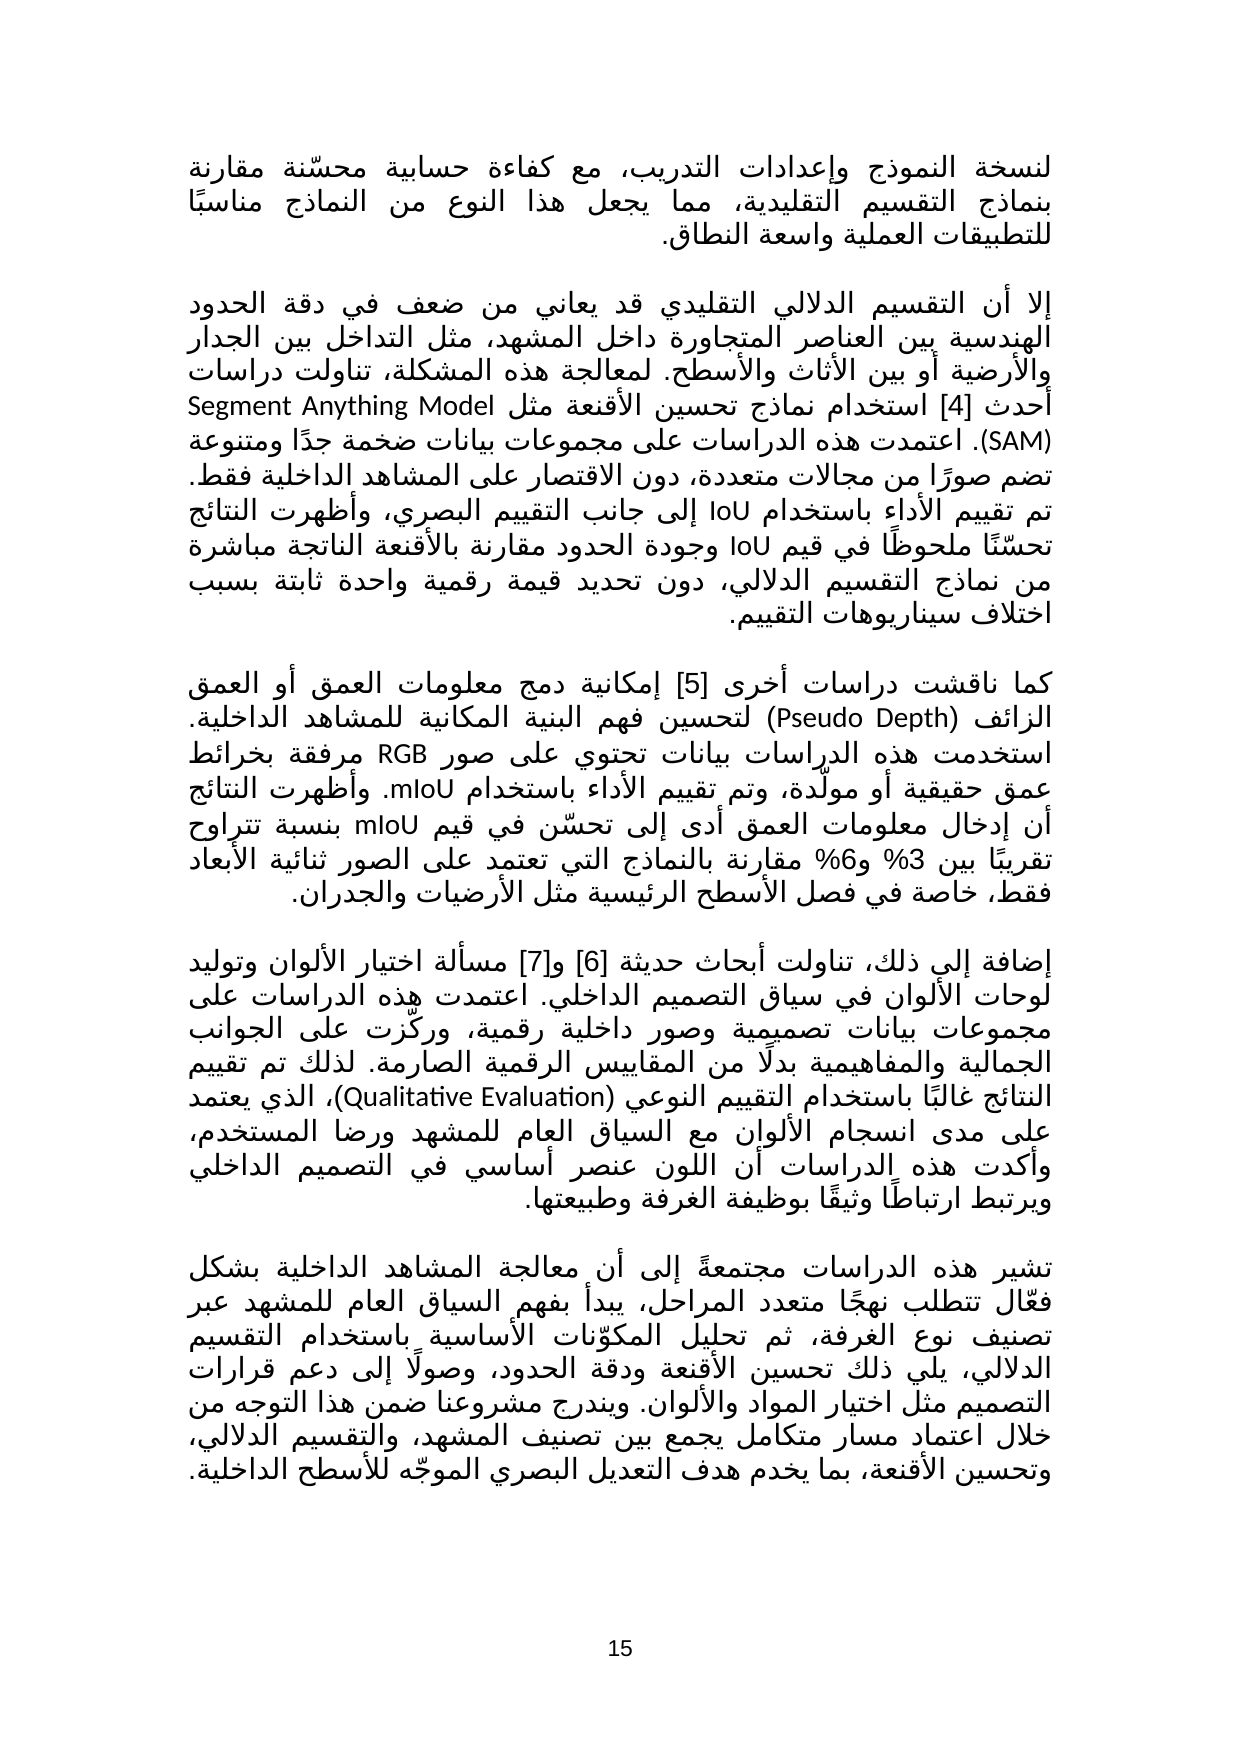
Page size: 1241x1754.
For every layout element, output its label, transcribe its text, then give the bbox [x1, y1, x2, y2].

text كما ناقشت دراسات أخرى [5] إمكانية دمج معلومات العمق أو العمق الزائف (Pseudo Depth) لتحسين فهم البنية المكانية للمشاهد الداخلية. استخدمت هذه الدراسات بيانات تحتوي على صور RGB مرفقة بخرائط عمق حقيقية أو مولّدة، وتم تقييم الأداء باستخدام mIoU. وأظهرت النتائج أن إدخال معلومات العمق أدى إلى تحسّن في قيم mIoU بنسبة تتراوح تقريبًا بين 3% و6% مقارنة بالنماذج التي تعتمد على الصور ثنائية الأبعاد فقط، خاصة في فصل الأسطح الرئيسية مثل الأرضيات والجدران. [187, 666, 1053, 909]
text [187, 150, 1053, 251]
text إلا أن التقسيم الدلالي التقليدي قد يعاني من ضعف في دقة الحدود الهندسية بين العناصر المتجاورة داخل المشهد، مثل التداخل بين الجدار والأرضية أو بين الأثاث والأسطح. لمعالجة هذه المشكلة، تناولت دراسات أحدث [4] استخدام نماذج تحسين الأقنعة مثل Segment Anything Model (SAM). اعتمدت هذه الدراسات على مجموعات بيانات ضخمة جدًا ومتنوعة تضم صورًا من مجالات متعددة، دون الاقتصار على المشاهد الداخلية فقط. تم تقييم الأداء باستخدام IoU إلى جانب التقييم البصري، وأظهرت النتائج تحسّنًا ملحوظًا في قيم IoU وجودة الحدود مقارنة بالأقنعة الناتجة مباشرة من نماذج التقسيم الدلالي، دون تحديد قيمة رقمية واحدة ثابتة بسبب اختلاف سيناريوهات التقييم. [187, 286, 1053, 630]
text تشير هذه الدراسات مجتمعةً إلى أن معالجة المشاهد الداخلية بشكل فعّال تتطلب نهجًا متعدد المراحل، يبدأ بفهم السياق العام للمشهد عبر تصنيف نوع الغرفة، ثم تحليل المكوّنات الأساسية باستخدام التقسيم الدلالي، يلي ذلك تحسين الأقنعة ودقة الحدود، وصولًا إلى دعم قرارات التصميم مثل اختيار المواد والألوان. ويندرج مشروعنا ضمن هذا التوجه من خلال اعتماد مسار متكامل يجمع بين تصنيف المشهد، والتقسيم الدلالي، وتحسين الأقنعة، بما يخدم هدف التعديل البصري الموجّه للأسطح الداخلية. [187, 1250, 1053, 1485]
text إضافة إلى ذلك، تناولت أبحاث حديثة [6] و[7] مسألة اختيار الألوان وتوليد لوحات الألوان في سياق التصميم الداخلي. اعتمدت هذه الدراسات على مجموعات بيانات تصميمية وصور داخلية رقمية، وركّزت على الجوانب الجمالية والمفاهيمية بدلًا من المقاييس الرقمية الصارمة. لذلك تم تقييم النتائج غالبًا باستخدام التقييم النوعي (Qualitative Evaluation)، الذي يعتمد على مدى انسجام الألوان مع السياق العام للمشهد ورضا المستخدم، وأكدت هذه الدراسات أن اللون عنصر أساسي في التصميم الداخلي ويرتبط ارتباطًا وثيقًا بوظيفة الغرفة وطبيعتها. [187, 944, 1053, 1215]
